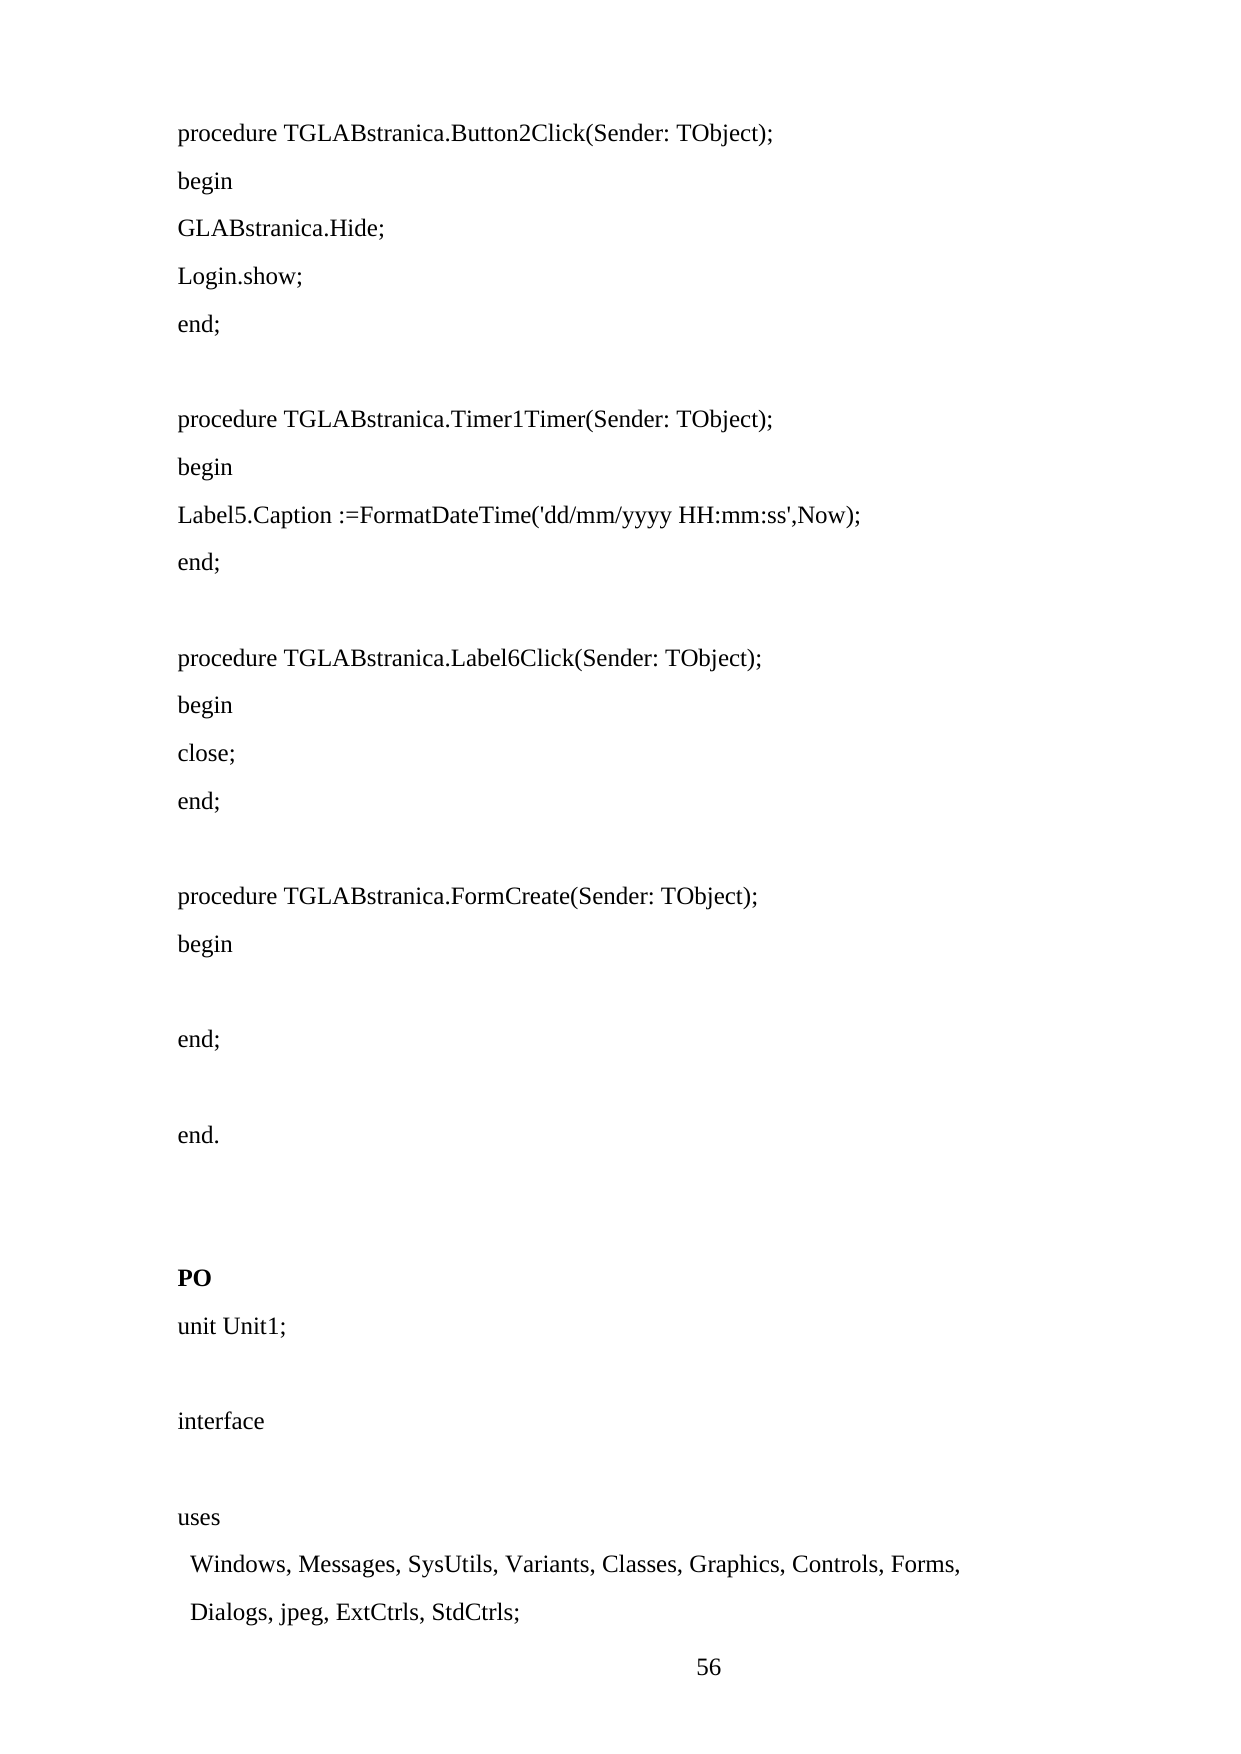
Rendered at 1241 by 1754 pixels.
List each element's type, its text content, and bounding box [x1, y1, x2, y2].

text uses [177, 1502, 1152, 1530]
text procedure TGLABstranica.FormCreate(Sender: TObject); [177, 881, 1152, 910]
text unit Unit1; [177, 1311, 1152, 1339]
text interface [177, 1406, 1152, 1435]
text end; [177, 786, 1152, 815]
text Label5.Caption :=FormatDateTime('dd/mm/yyyy HH:mm:ss',Now); [177, 500, 1152, 528]
text end; [177, 1024, 1152, 1053]
text begin [177, 452, 1152, 481]
text PO [177, 1263, 1152, 1292]
text end; [177, 547, 1152, 576]
text Dialogs, jpeg, ExtCtrls, StdCtrls; [177, 1597, 1152, 1626]
text end. [177, 1120, 1152, 1149]
text begin [177, 166, 1152, 194]
text Login.show; [177, 261, 1152, 290]
text procedure TGLABstranica.Label6Click(Sender: TObject); [177, 643, 1152, 672]
text GLABstranica.Hide; [177, 213, 1152, 242]
text procedure TGLABstranica.Timer1Timer(Sender: TObject); [177, 404, 1152, 433]
text close; [177, 738, 1152, 767]
text end; [177, 309, 1152, 338]
text begin [177, 691, 1152, 719]
text begin [177, 929, 1152, 958]
text procedure TGLABstranica.Button2Click(Sender: TObject); [177, 118, 1152, 147]
text Windows, Messages, SysUtils, Variants, Classes, Graphics, Controls, Forms, [177, 1549, 1152, 1578]
